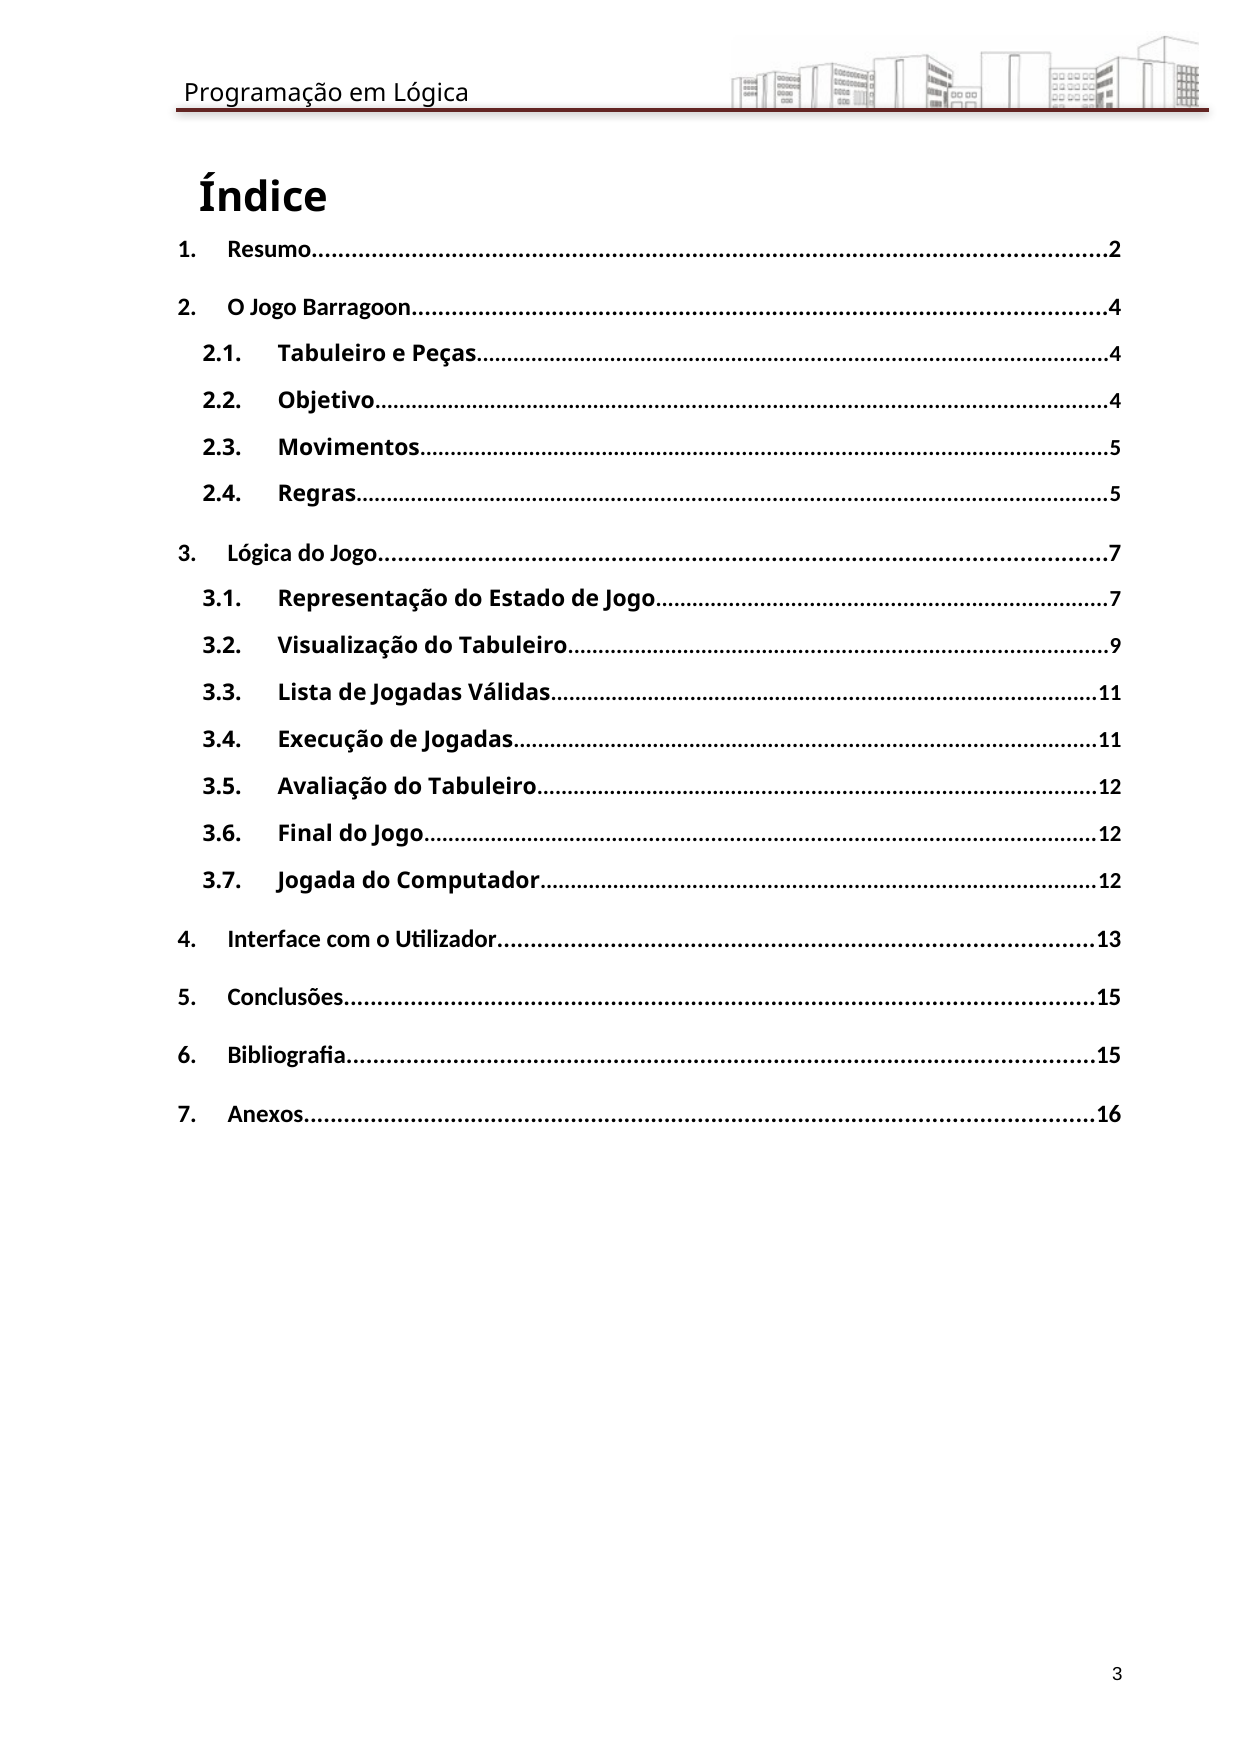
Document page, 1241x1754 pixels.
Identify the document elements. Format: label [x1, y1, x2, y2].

picture [729, 31, 1199, 108]
